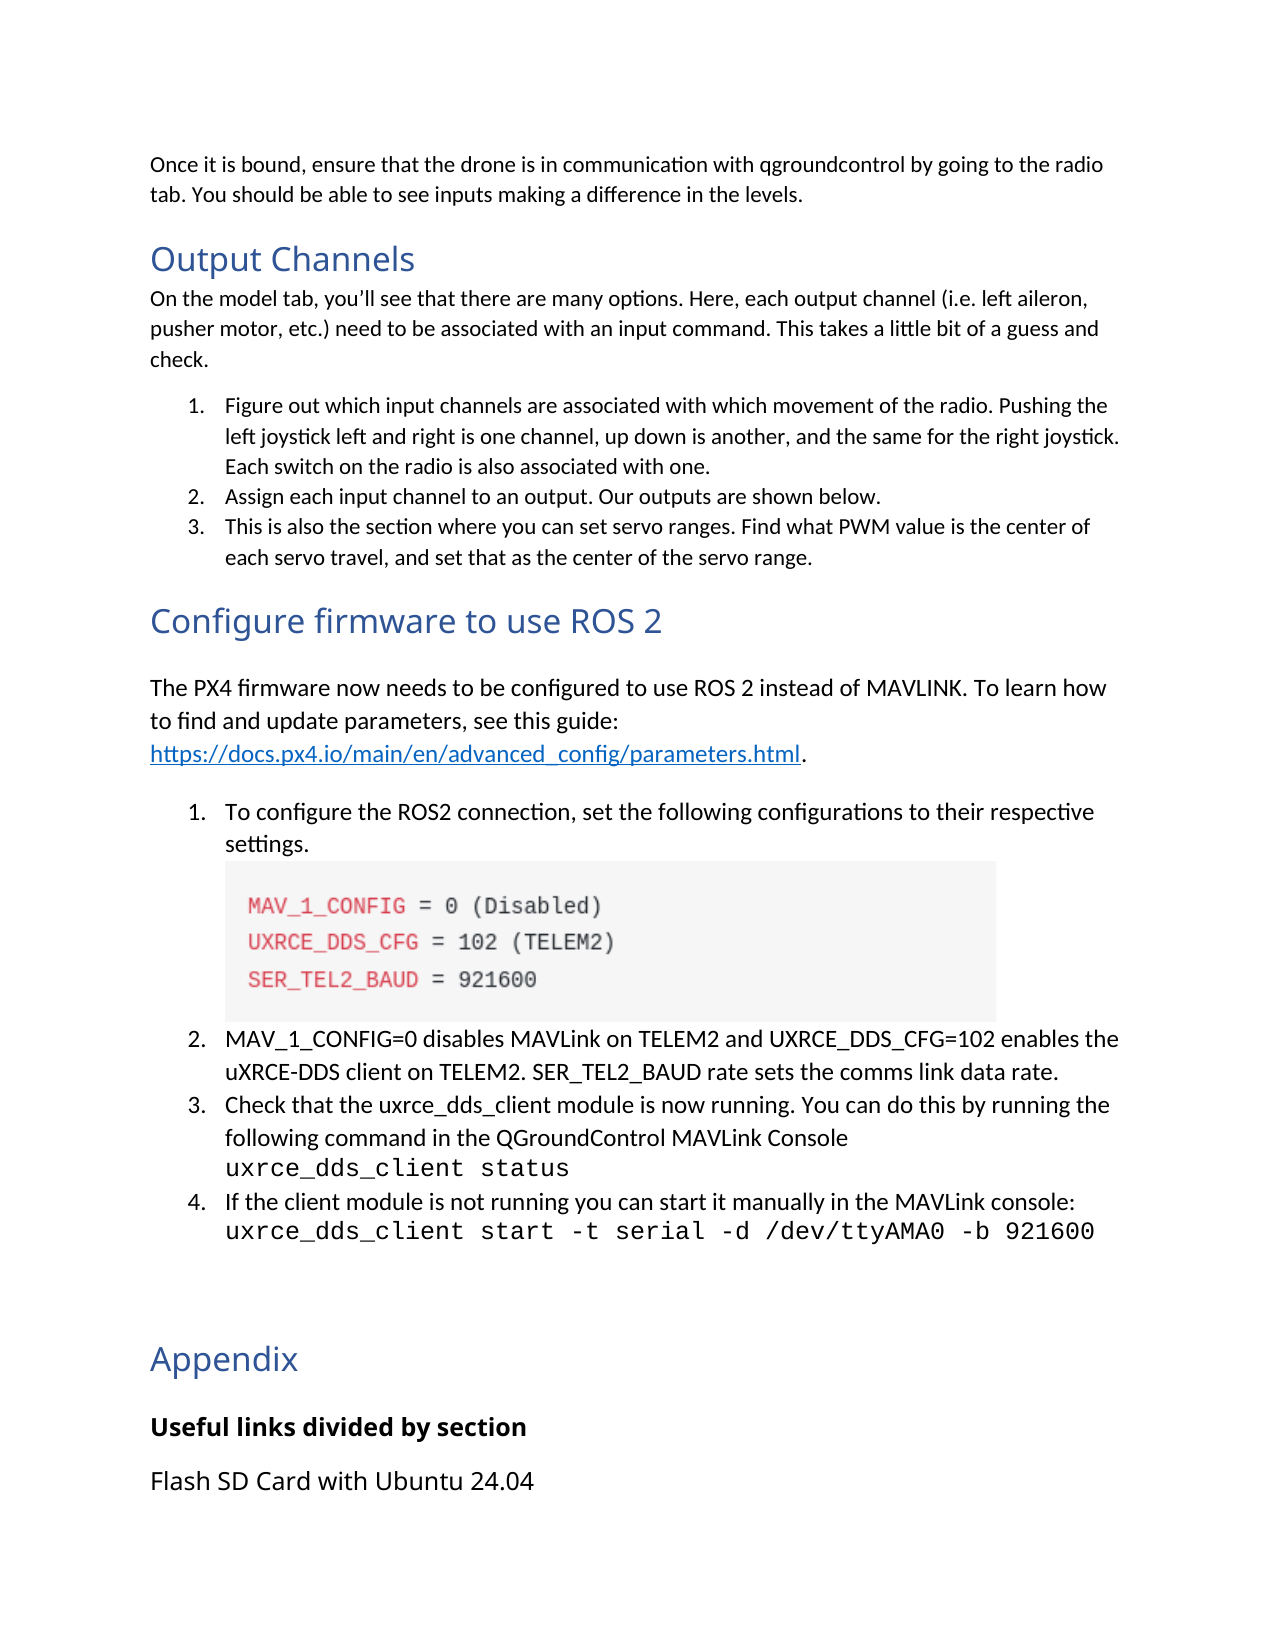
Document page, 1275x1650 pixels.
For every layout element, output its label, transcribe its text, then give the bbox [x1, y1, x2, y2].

text Once it is bound, ensure that the drone is in communication with qgroundcontrol by going to the radio tab. You should be able to see inputs making a difference in the levels. [150, 150, 1125, 208]
list This is also the section where you can set servo ranges. Find what PWM value is the center of each servo travel, and set that as the center of the servo range. [187, 512, 1125, 571]
list To configure the ROS2 connection, set the following configurations to their respective settings. [187, 796, 1125, 859]
text The PX4 firmware now needs to be configured to use ROS 2 instead of MAVLINK. To learn how to find and update parameters, see this guide: https://docs.px4.io/main/en/advanced_config/parameters.html. [150, 672, 1125, 768]
list Figure out which input channels are associated with which movement of the radio. Pushing the left joystick left and right is one channel, up down is another, and the same for the right joystick. Each switch on the radio is also associated with one. [187, 392, 1125, 480]
subtitle Appendix [150, 1336, 1125, 1381]
text Useful links divided by section [150, 1410, 1125, 1444]
picture [225, 861, 997, 1022]
list Check that the uxrce_dds_client module is now running. You can do this by running the following command in the QGroundControl MAVLink Console [187, 1089, 1125, 1153]
list If the client module is not running you can start it manually in the MAVLink console: [187, 1186, 1125, 1216]
list MAV_1_CONFIG=0 disables MAVLink on TELEM2 and UXRCE_DDS_CFG=102 enables the uXRCE-DDS client on TELEM2. SER_TEL2_BAUD rate sets the comms link data rate. [187, 1023, 1125, 1087]
list uxrce_dds_client start -t serial -d /dev/ttyAMA0 -b 921600 [225, 1219, 1125, 1247]
subtitle Configure firmware to use ROS 2 [150, 598, 1125, 643]
text On the model tab, you’ll see that there are many options. Here, each output channel (i.e. left aileron, pusher motor, etc.) need to be associated with an input command. This takes a little bit of a guess and check. [150, 284, 1125, 373]
list Assign each input channel to an output. Our outputs are shown below. [187, 482, 1125, 510]
text Flash SD Card with Ubuntu 24.04 [150, 1463, 1125, 1497]
subtitle Output Channels [150, 235, 1125, 281]
list uxrce_dds_client status [225, 1155, 1125, 1183]
